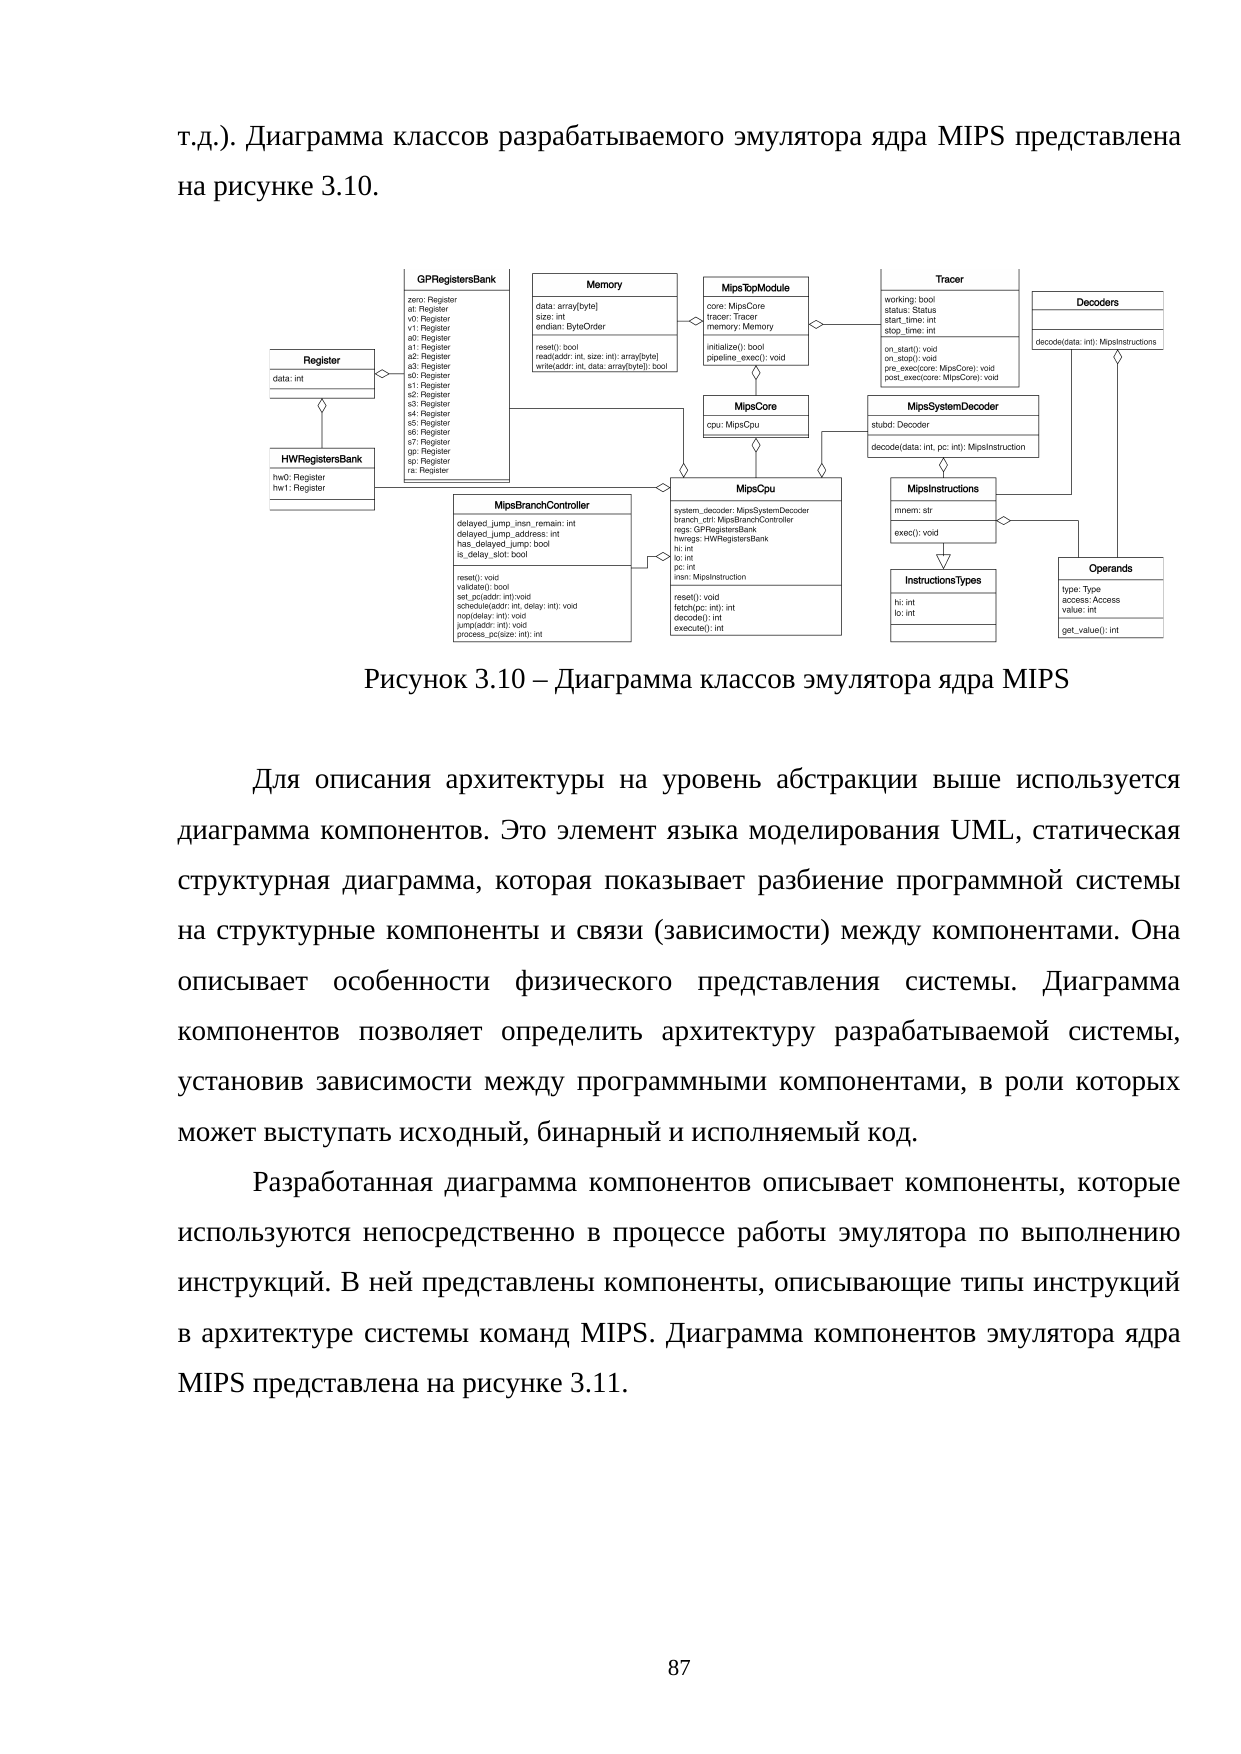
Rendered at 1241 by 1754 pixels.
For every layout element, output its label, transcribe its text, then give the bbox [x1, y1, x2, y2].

picture [269, 269, 1164, 644]
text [177, 118, 1181, 202]
text Для описания архитектуры на уровень абстракции выше используется диаграмма компонентов. Это элемент языка моделирования UML, статическая структурная диаграмма, которая показывает разбиение программной системы на структурные компоненты и связи (зависимости) между компонентами. Она описывает особенности физического представления системы. Диаграмма компонентов позволяет определить архитектуру разрабатываемой системы, установив зависимости между программными компонентами, в роли которых может выступать исходный, бинарный и исполняемый код. [177, 761, 1181, 1147]
text Разработанная диаграмма компонентов описывает компоненты, которые используются непосредственно в процессе работы эмулятора по выполнению инструкций. В ней представлены компоненты, описывающие типы инструкций в архитектуре системы команд MIPS. Диаграмма компонентов эмулятора ядра MIPS представлена на рисунке 3.11. [177, 1164, 1181, 1399]
text Рисунок 3.10 – Диаграмма классов эмулятора ядра MIPS [177, 661, 1181, 694]
